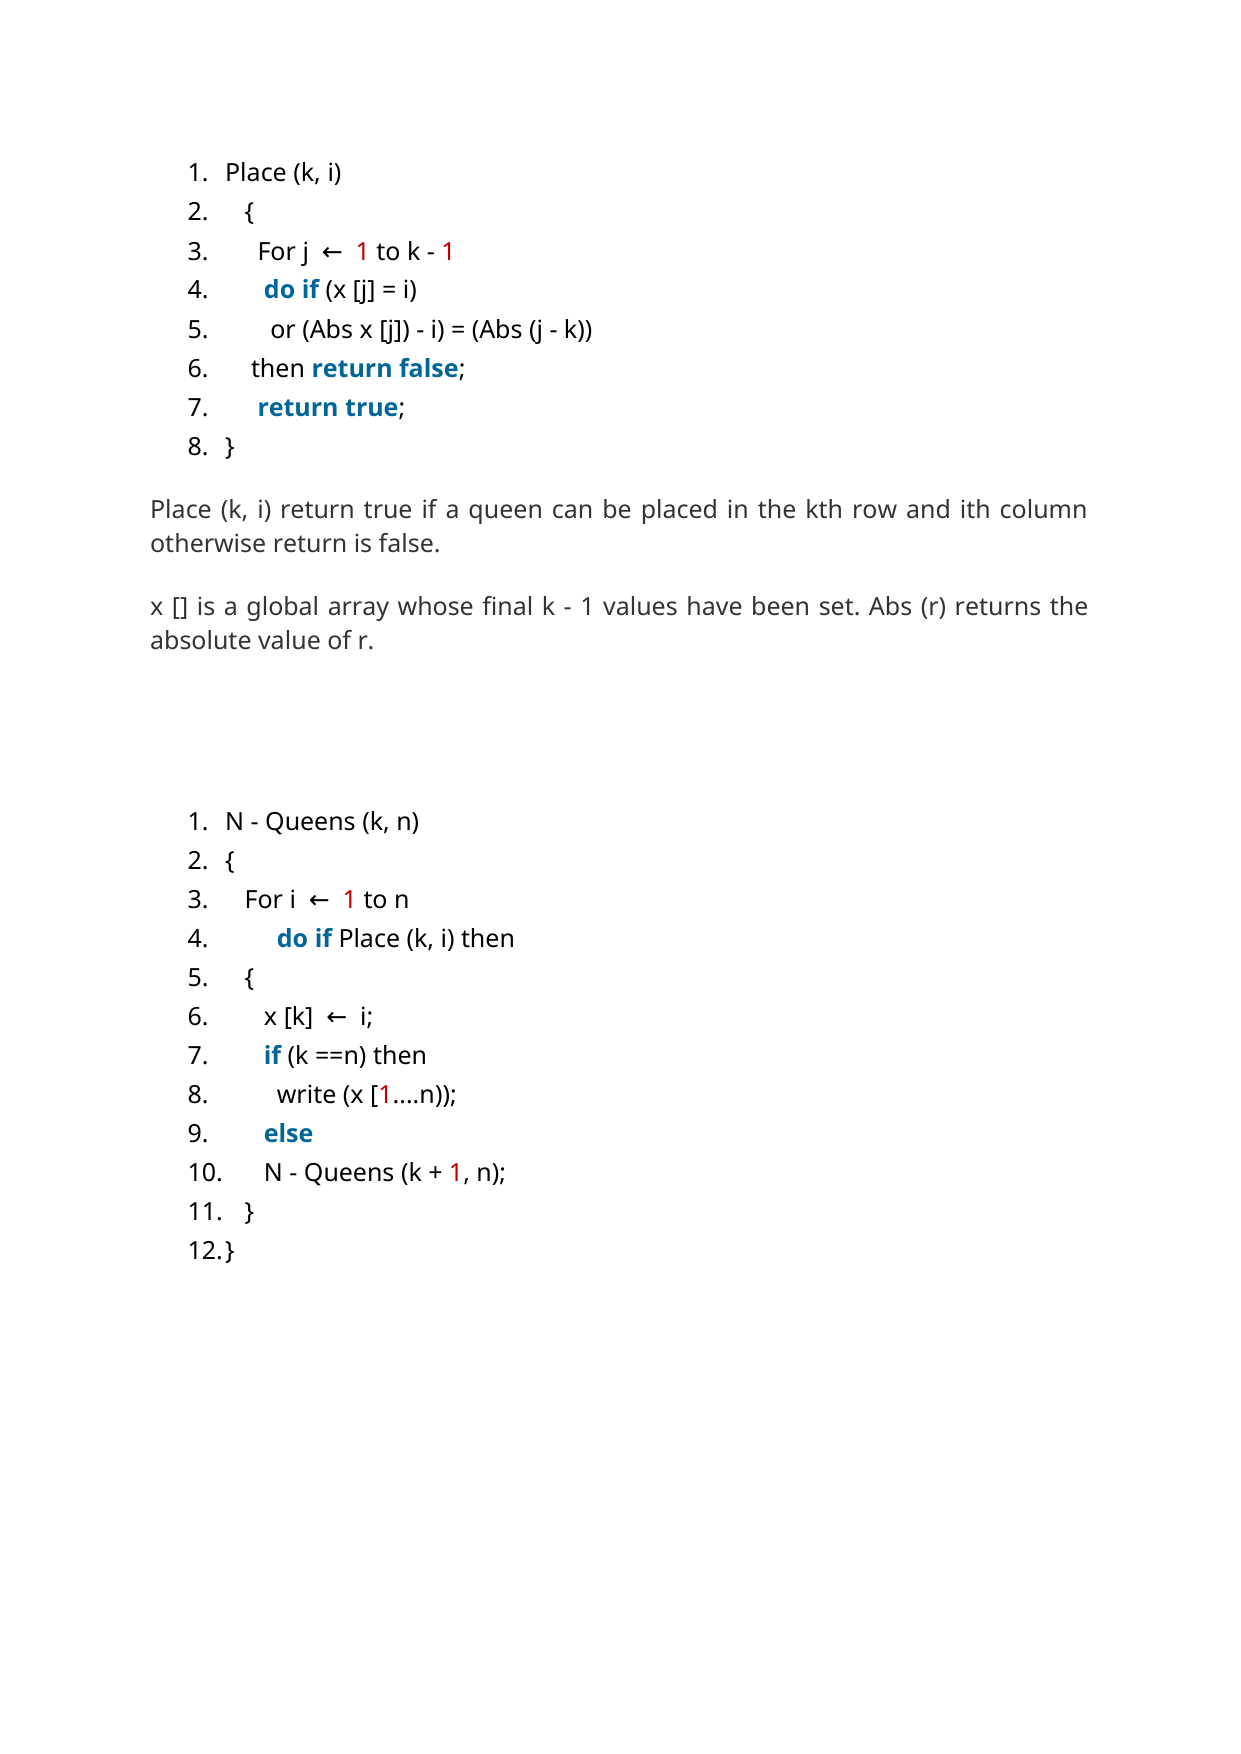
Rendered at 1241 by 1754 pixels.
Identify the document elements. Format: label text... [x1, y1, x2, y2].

list or (Abs x [j]) - i) = (Abs (j - k)) [187, 306, 1090, 345]
list else [187, 1111, 1090, 1150]
list } [187, 1228, 1090, 1267]
list x [k] ← i; [187, 994, 1090, 1033]
text x [] is a global array whose final k - 1 values have been set. Abs (r) returns the absolute value of r. [150, 589, 1090, 657]
list { [187, 837, 1090, 876]
list For j ← 1 to k - 1 [187, 228, 1090, 267]
list { [187, 954, 1090, 994]
list do if (x [j] = i) [187, 267, 1090, 306]
list Place (k, i) [187, 150, 1090, 189]
list { [187, 189, 1090, 228]
list } [187, 1189, 1090, 1228]
list N - Queens (k + 1, n); [187, 1150, 1090, 1189]
text Place (k, i) return true if a queen can be placed in the kth row and ith column otherwise return is false. [150, 492, 1090, 560]
list if (k ==n) then [187, 1033, 1090, 1072]
list write (x [1....n)); [187, 1072, 1090, 1111]
list } [187, 423, 1090, 462]
list do if Place (k, i) then [187, 916, 1090, 954]
list For i ← 1 to n [187, 876, 1090, 916]
list then return false; [187, 345, 1090, 384]
list return true; [187, 384, 1090, 423]
list N - Queens (k, n) [187, 798, 1090, 837]
